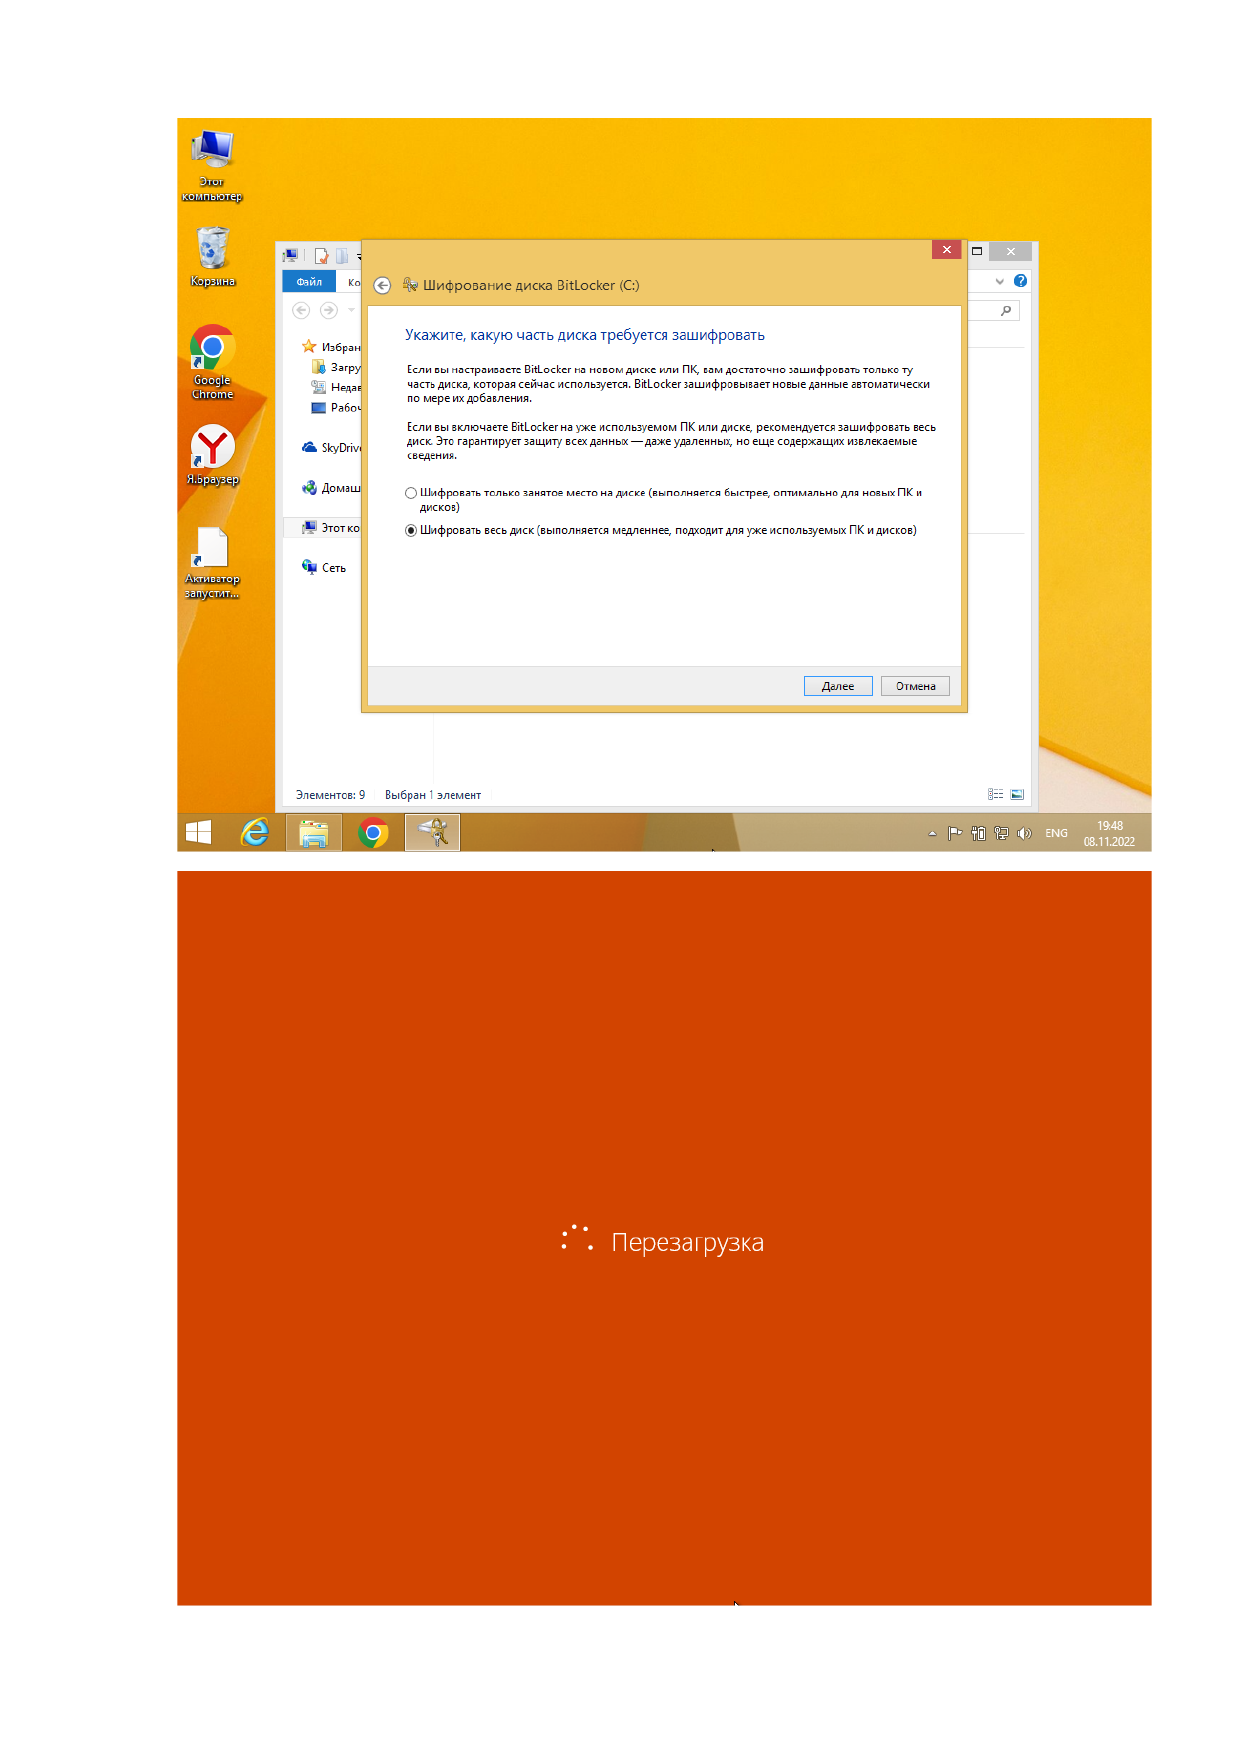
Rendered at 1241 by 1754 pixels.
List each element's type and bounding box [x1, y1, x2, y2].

picture [177, 118, 1152, 852]
picture [177, 871, 1152, 1606]
